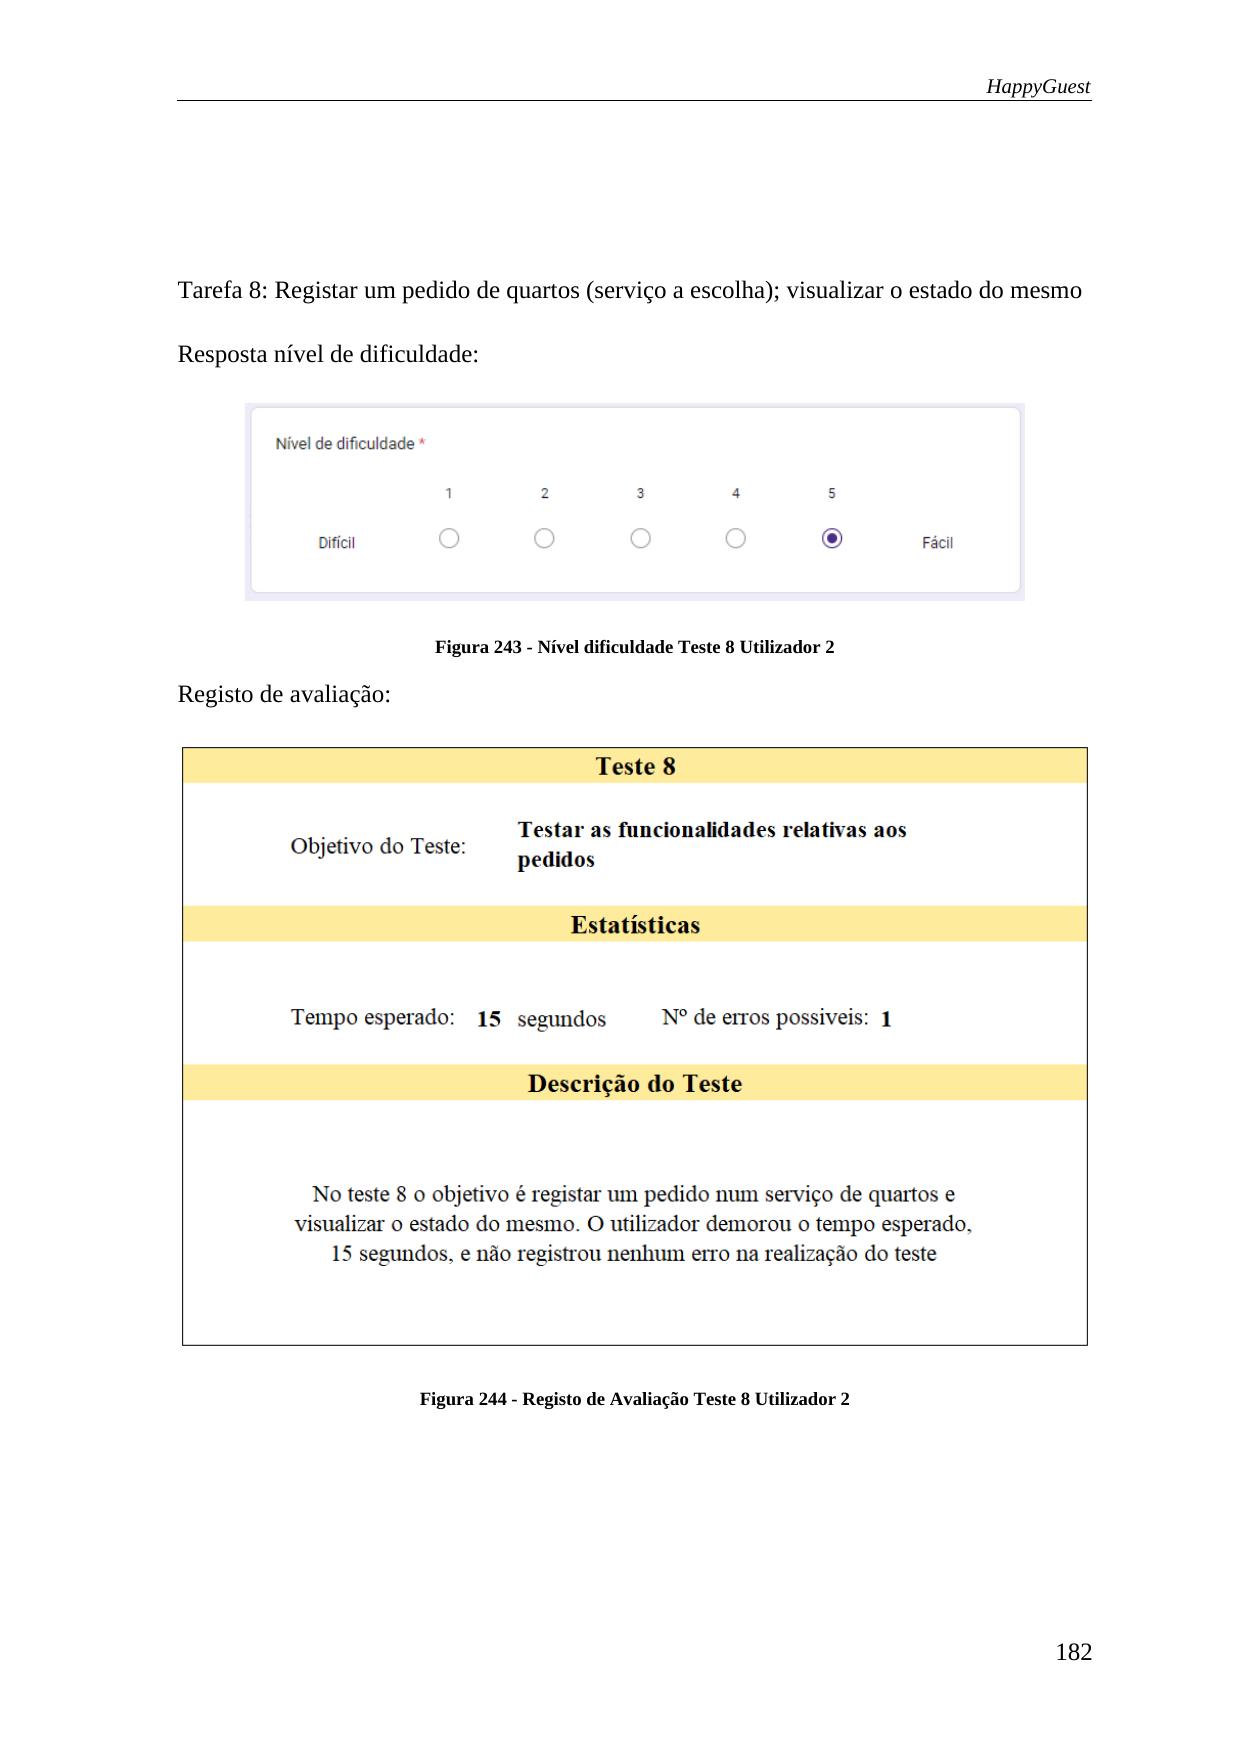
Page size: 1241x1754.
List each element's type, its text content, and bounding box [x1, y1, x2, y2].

text Figura 244 - Registo de Avaliação Teste 8 Utilizador 2 [177, 1388, 1092, 1409]
text Figura 243 - Nível dificuldade Teste 8 Utilizador 2 [177, 636, 1092, 658]
text Registo de avaliação: [177, 679, 1092, 707]
picture [244, 403, 1025, 601]
picture [177, 742, 1093, 1353]
text Tarefa 8: Registar um pedido de quartos (serviço a escolha); visualizar o estado do mesmo [177, 276, 1092, 304]
text Resposta nível de dificuldade: [177, 339, 1092, 368]
